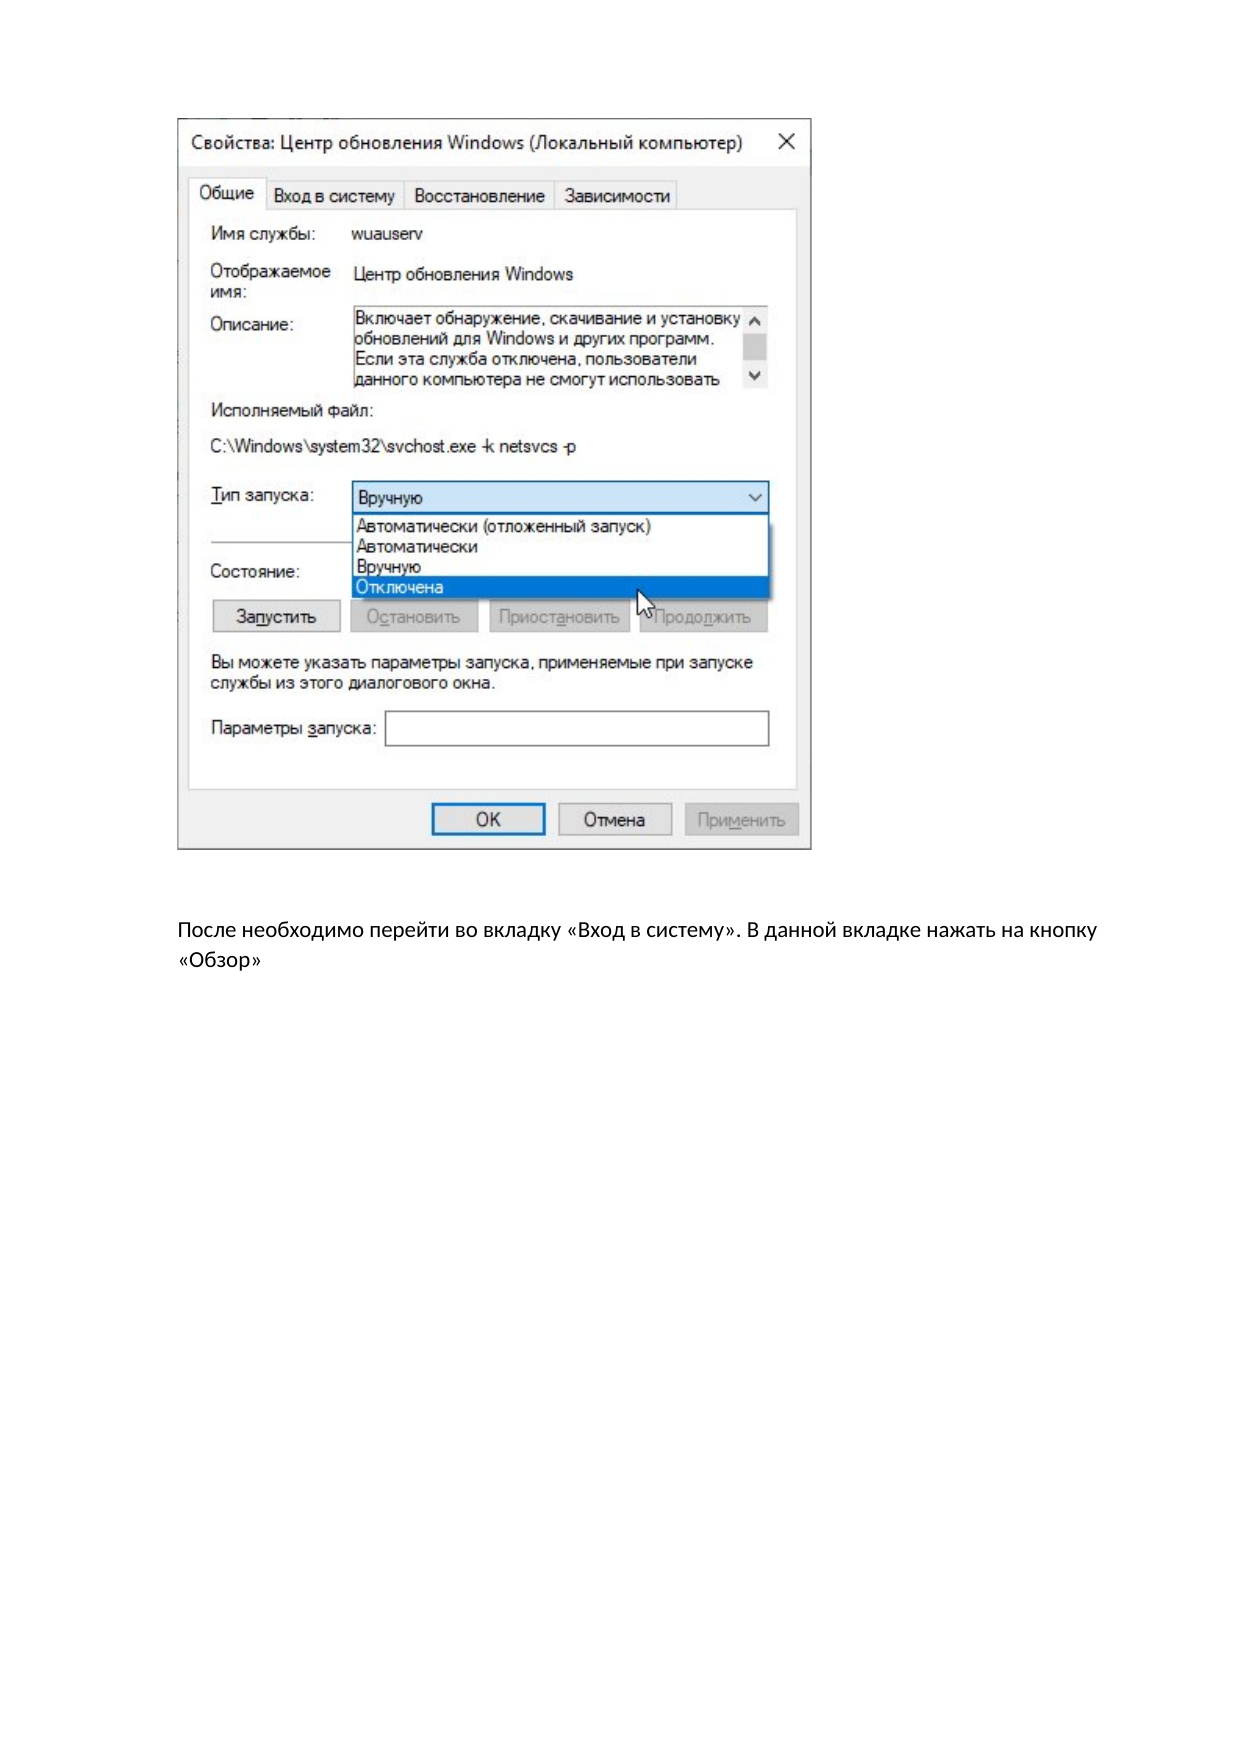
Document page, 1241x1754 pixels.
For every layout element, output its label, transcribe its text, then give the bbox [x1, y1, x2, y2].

picture [177, 118, 812, 850]
text После необходимо перейти во вкладку «Вход в систему». В данной вкладке нажать на кнопку «Обзор» [177, 915, 1152, 973]
